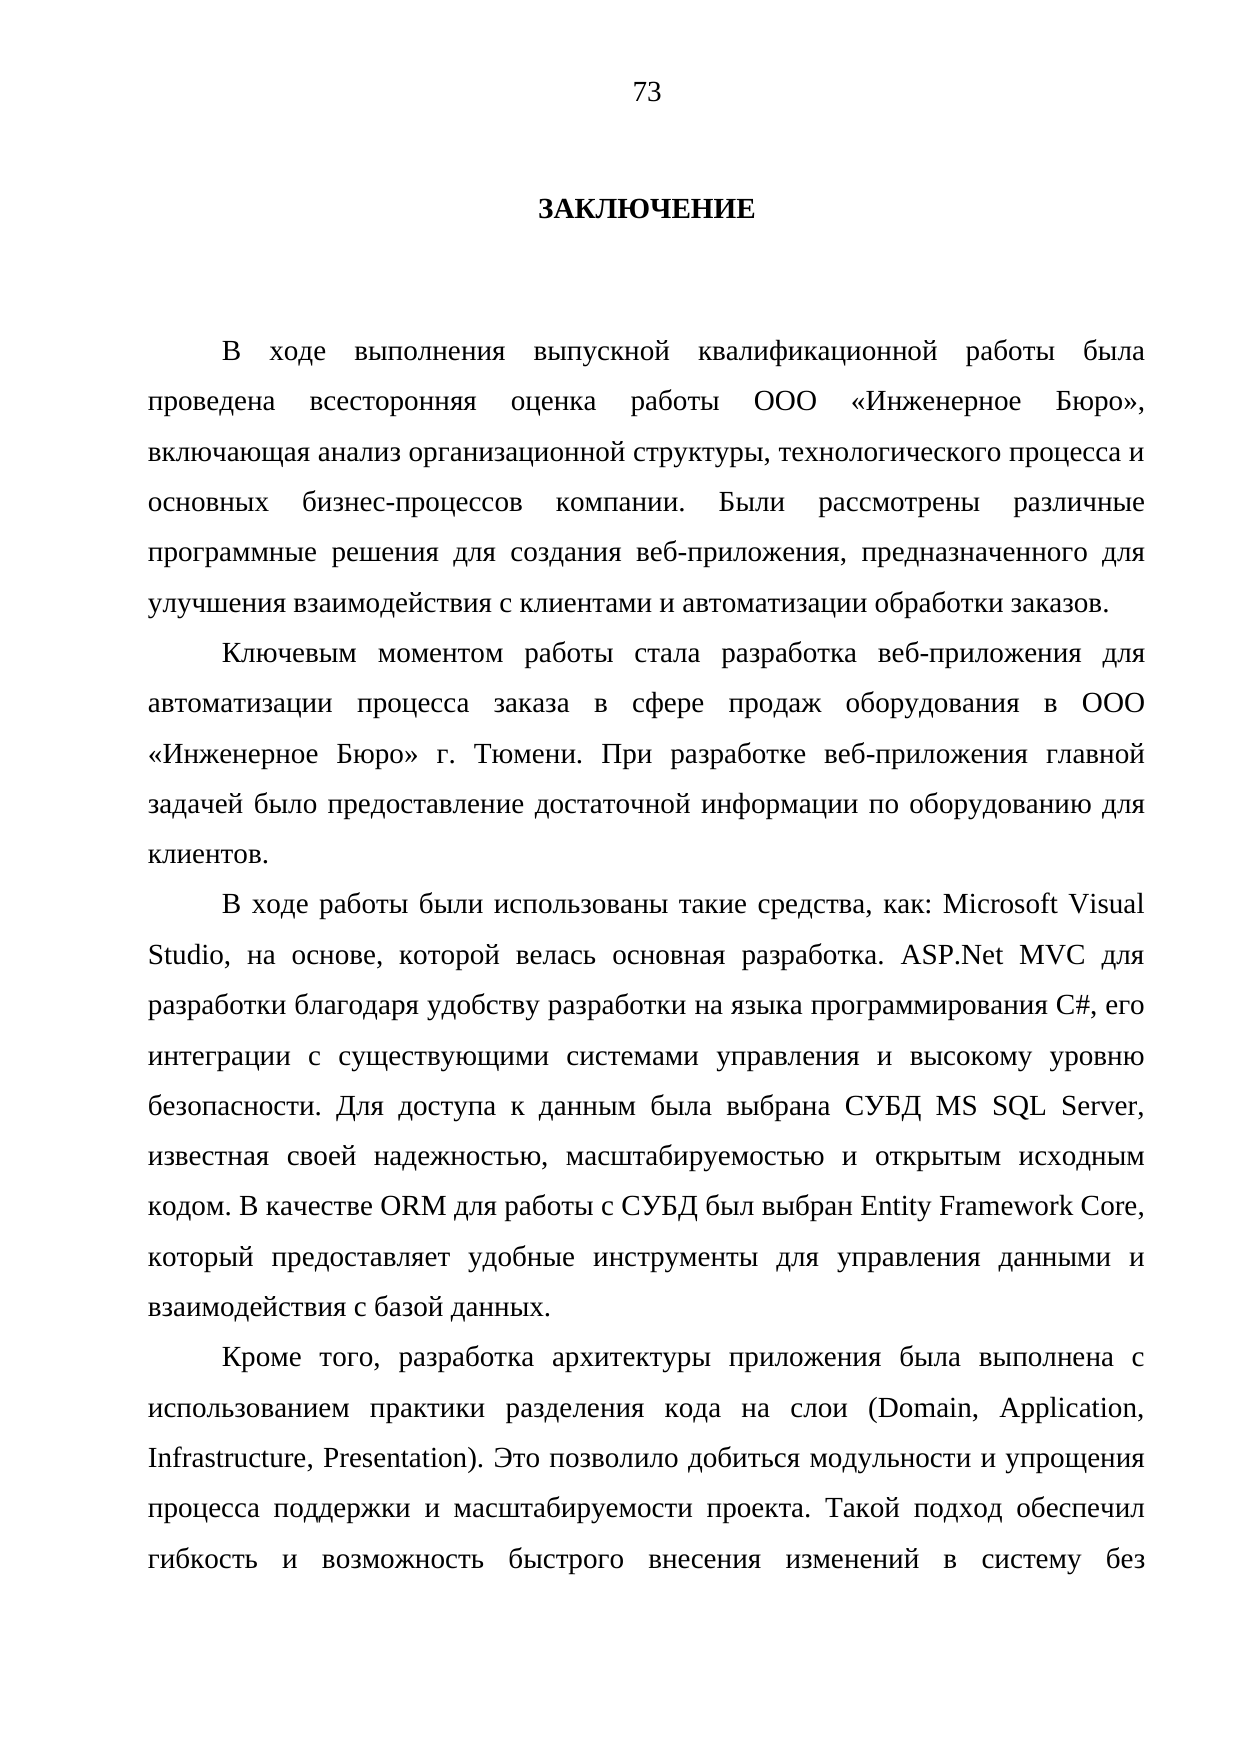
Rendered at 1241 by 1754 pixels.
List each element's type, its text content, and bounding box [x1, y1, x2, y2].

subtitle ЗАКЛЮЧЕНИЕ [148, 191, 1146, 224]
text В ходе работы были использованы такие средства, как: Microsoft Visual Studio, на основе, которой велась основная разработка. ASP.Net MVC для разработки благодаря удобству разработки на языка программирования C#, его интеграции с существующими системами управления и высокому уровню безопасности. Для доступа к данным была выбрана СУБД MS SQL Server, известная своей надежностью, масштабируемостью и открытым исходным кодом. В качестве ORM для работы с СУБД был выбран Entity Framework Core, который предоставляет удобные инструменты для управления данными и взаимодействия с базой данных. [148, 887, 1146, 1323]
text Ключевым моментом работы стала разработка веб-приложения для автоматизации процесса заказа в сфере продаж оборудования в ООО «Инженерное Бюро» г. Тюмени. При разработке веб-приложения главной задачей было предоставление достаточной информации по оборудованию для клиентов. [148, 635, 1146, 870]
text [148, 1339, 1146, 1574]
text В ходе выполнения выпускной квалификационной работы была проведена всесторонняя оценка работы ООО «Инженерное Бюро», включающая анализ организационной структуры, технологического процесса и основных бизнес-процессов компании. Были рассмотрены различные программные решения для создания веб-приложения, предназначенного для улучшения взаимодействия с клиентами и автоматизации обработки заказов. [148, 333, 1146, 618]
